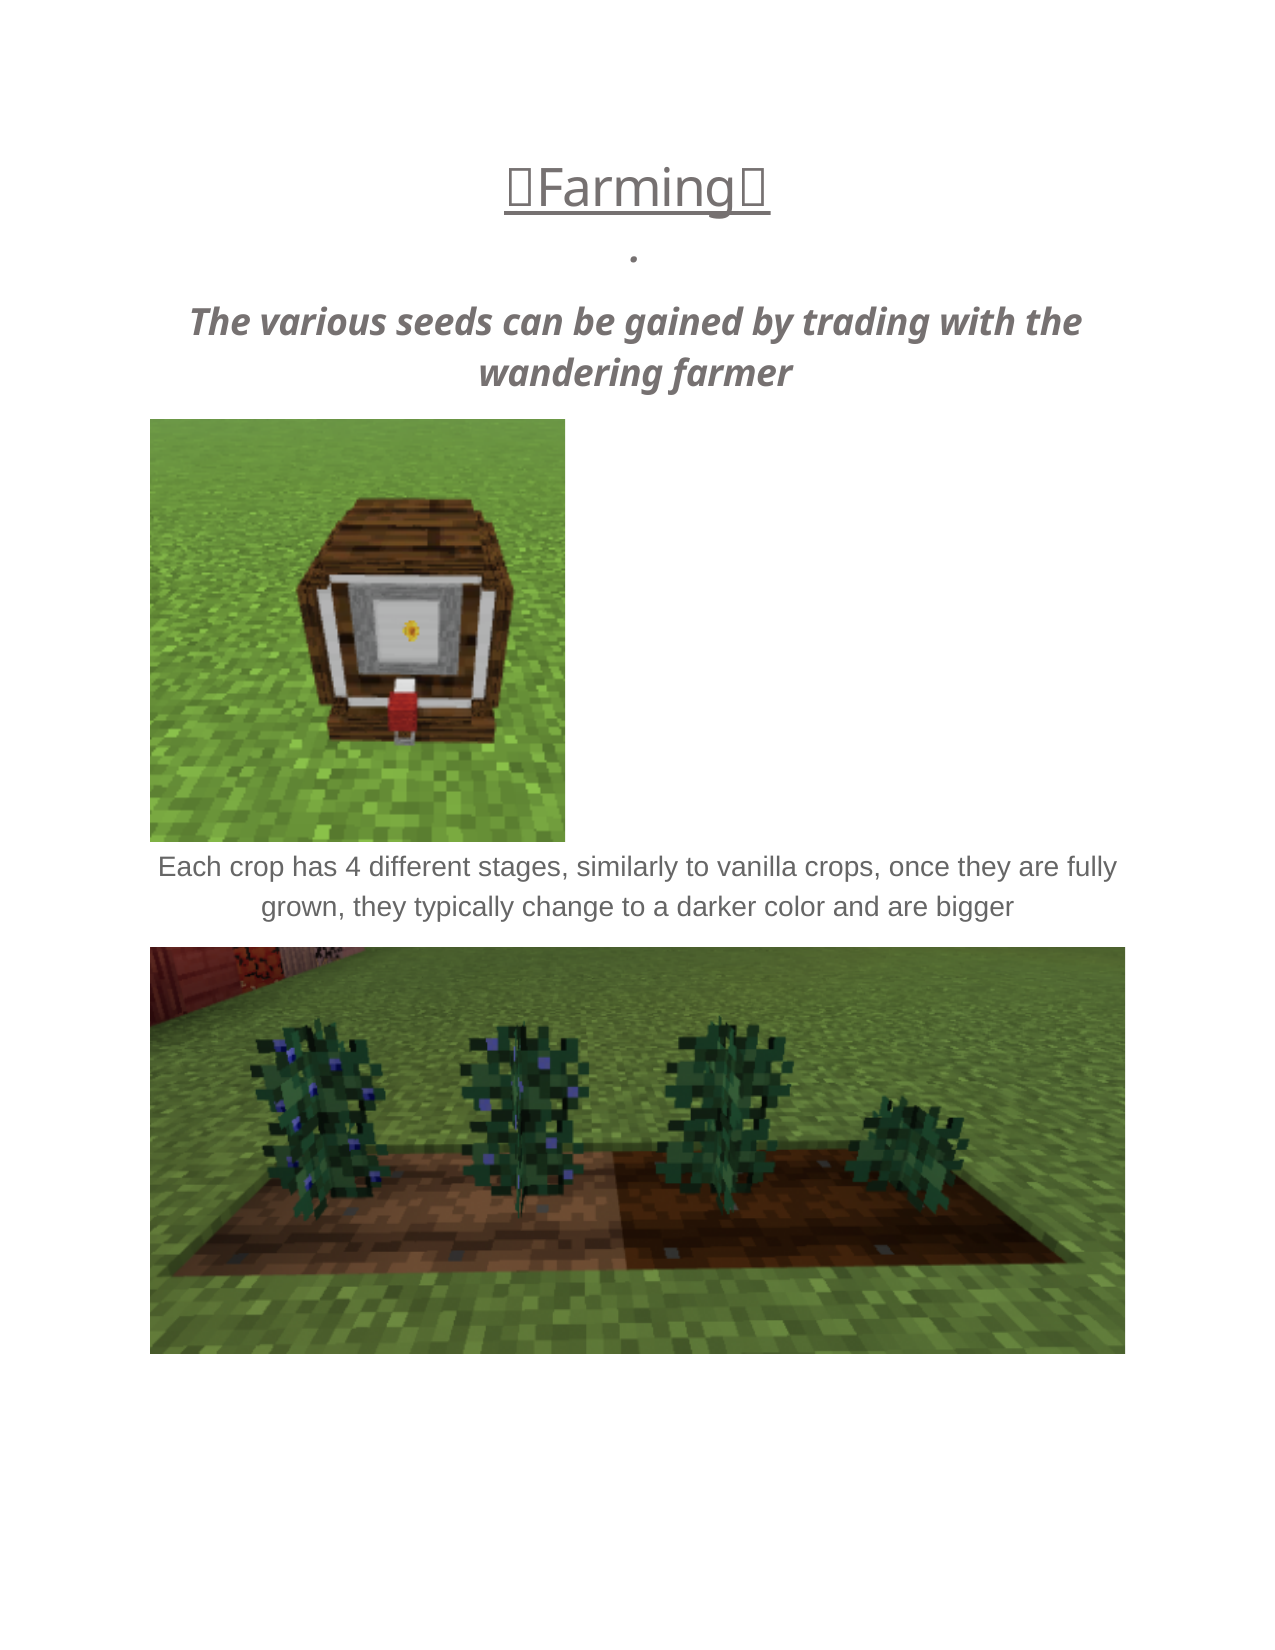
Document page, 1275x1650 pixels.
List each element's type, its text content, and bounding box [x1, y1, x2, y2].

subtitle The various seeds can be gained by trading with the wandering farmer [150, 295, 1125, 397]
text Each crop has 4 different stages, similarly to vanilla crops, once they are fully grown, they typically change to a darker color and are bigger [150, 842, 1125, 922]
subtitle 🚜Farming🚜 [150, 150, 1125, 222]
picture [150, 419, 565, 842]
picture [150, 947, 1125, 1354]
subtitle . [150, 222, 1125, 273]
